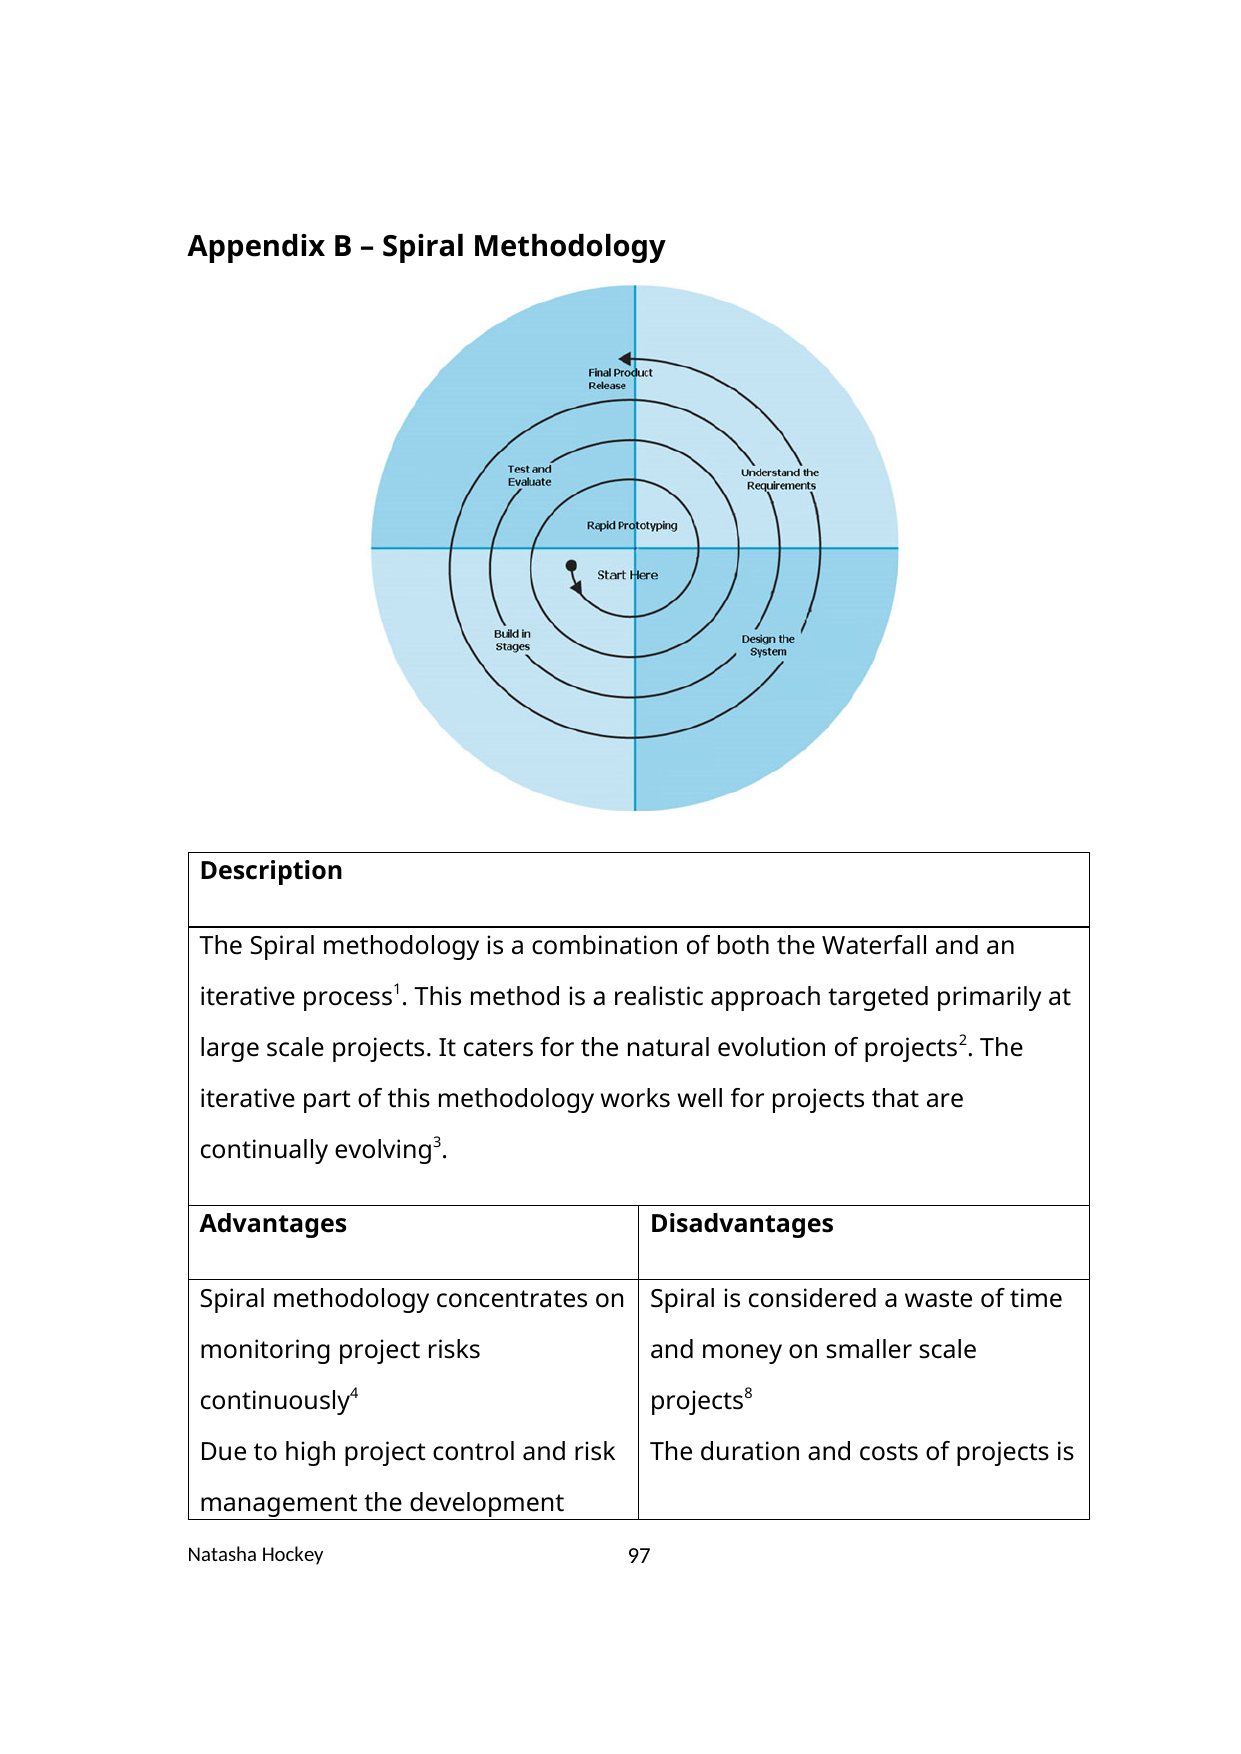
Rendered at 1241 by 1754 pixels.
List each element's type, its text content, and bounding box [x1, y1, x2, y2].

picture [347, 281, 919, 811]
table_header Description [189, 853, 1089, 926]
table_cell Disadvantages [639, 1206, 1089, 1279]
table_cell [189, 1280, 638, 1518]
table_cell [639, 1280, 1089, 1518]
subtitle Appendix B – Spiral Methodology [187, 225, 1090, 265]
table_cell The Spiral methodology is a combination of both the Waterfall and an iterative process1. This method is a realistic approach targeted primarily at large scale projects. It caters for the natural evolution of projects2. The iterative part of this methodology works well for projects that are continually evolving3. [189, 928, 1089, 1205]
table_cell Advantages [189, 1206, 638, 1279]
